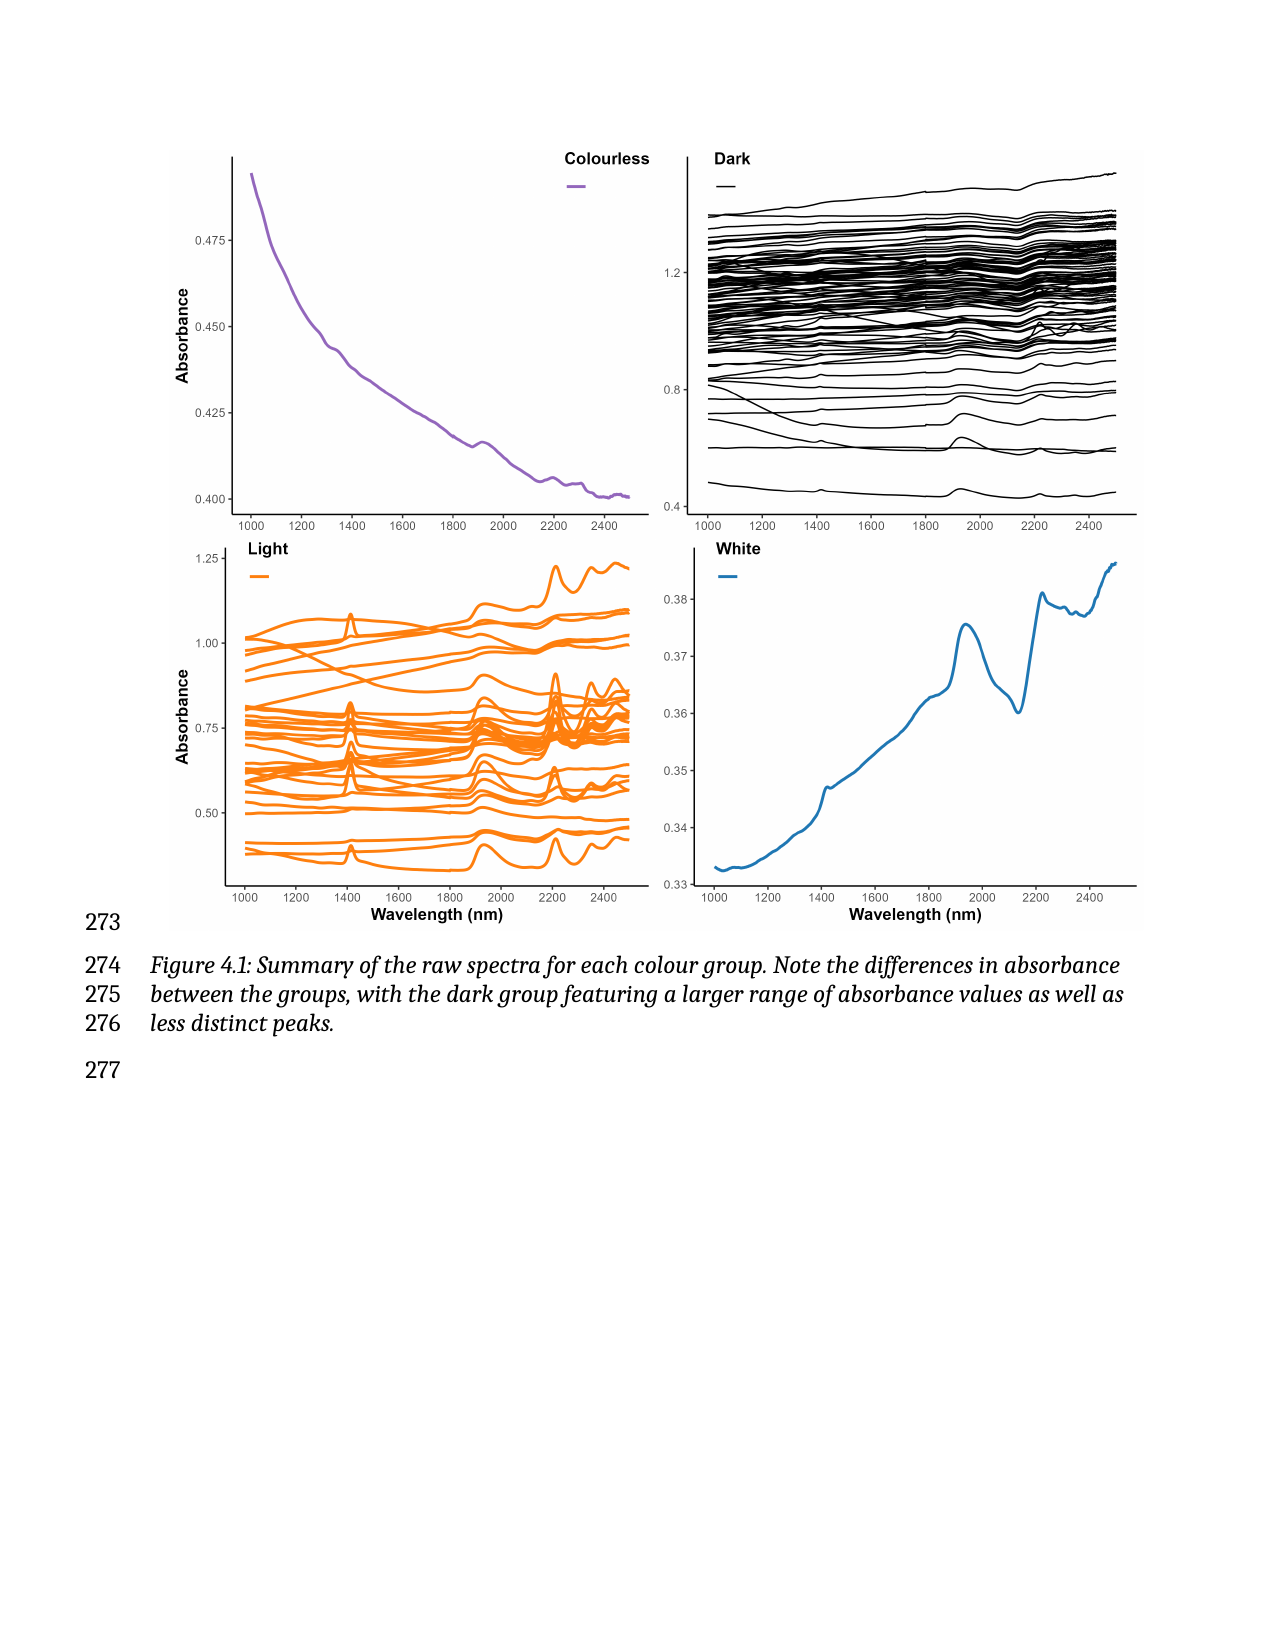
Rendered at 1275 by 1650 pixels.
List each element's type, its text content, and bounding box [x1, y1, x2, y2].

text Figure 4.1: Summary of the raw spectra for each colour group. Note the differences in absorbance between the groups, with the dark group featuring a larger range of absorbance values as well as less distinct peaks. [150, 951, 1125, 1037]
picture [168, 150, 1144, 931]
